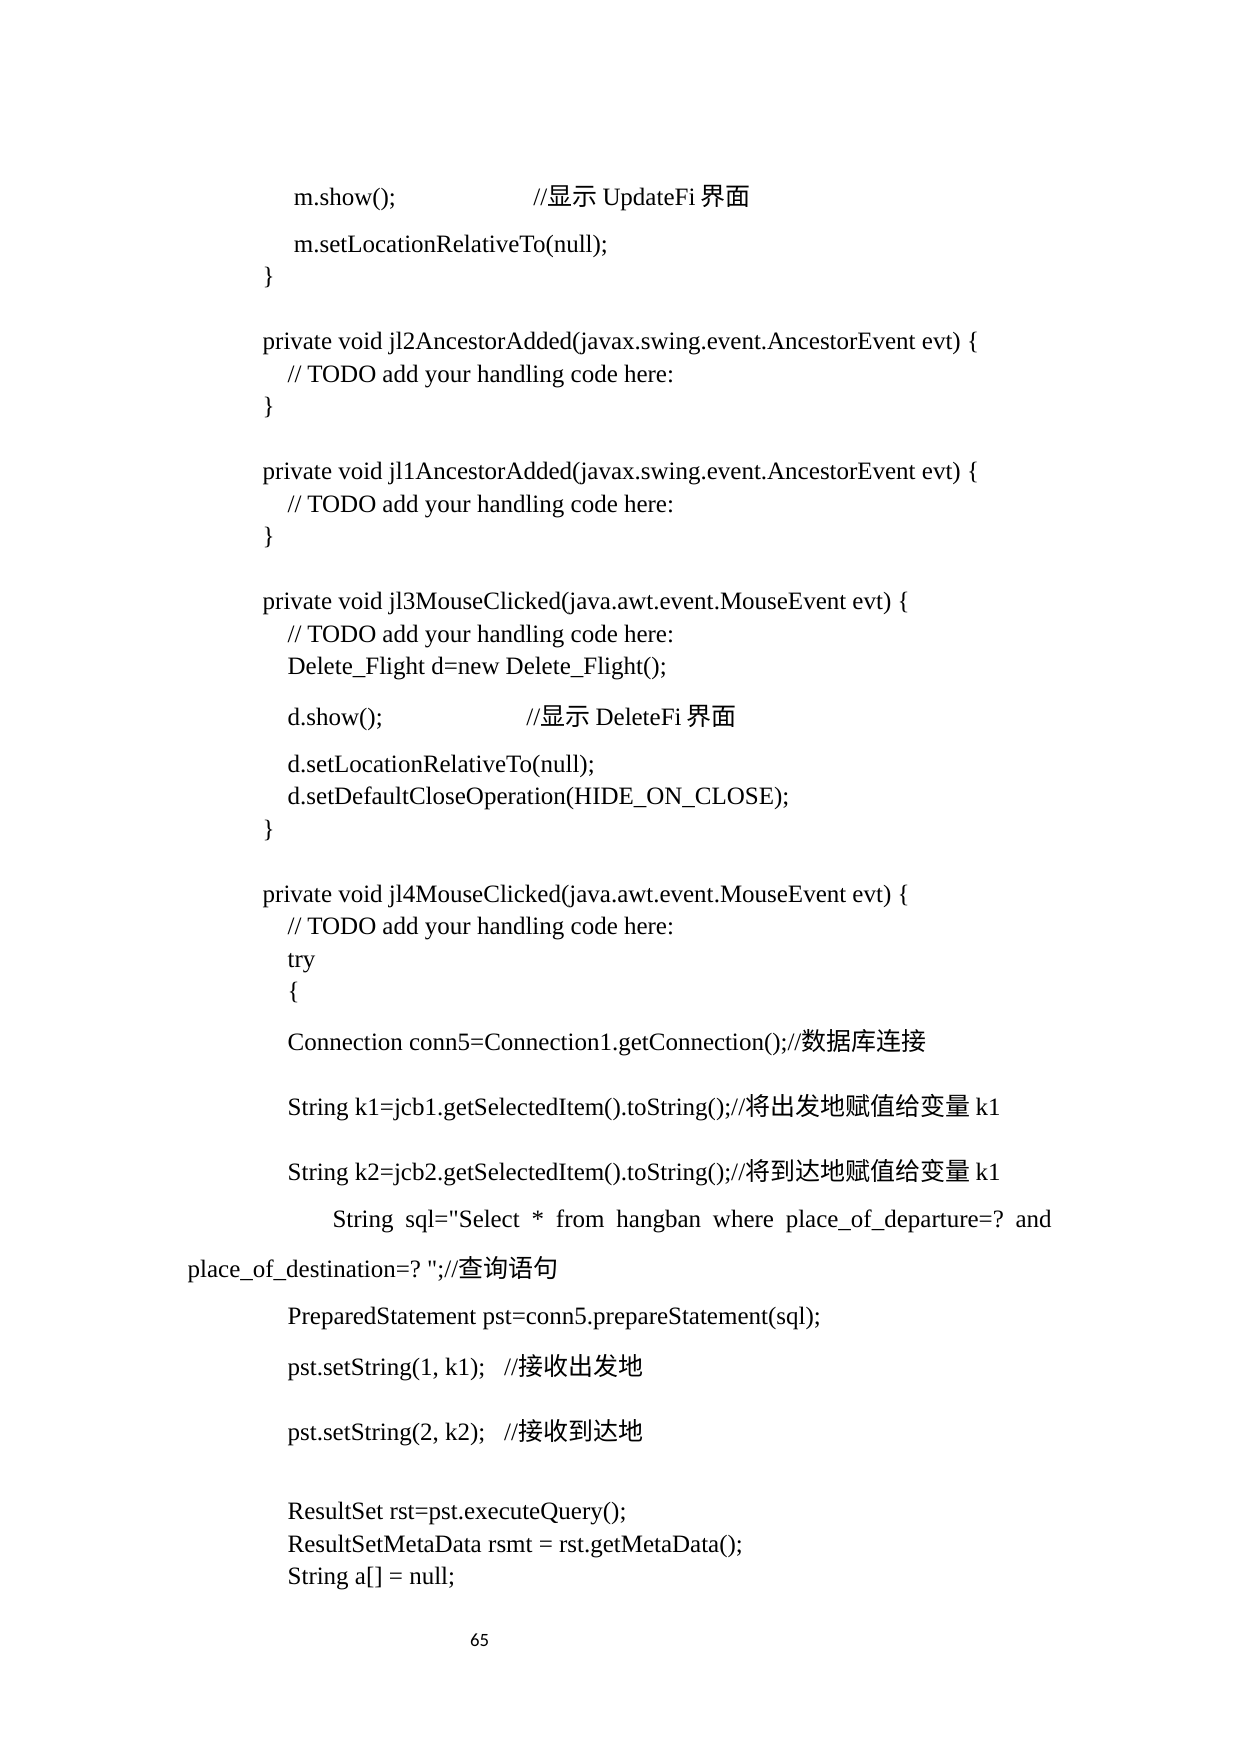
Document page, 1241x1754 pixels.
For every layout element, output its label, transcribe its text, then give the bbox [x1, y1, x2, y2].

text String k1=jcb1.getSelectedItem().toString();//将出发地赋值给变量k1 [187, 1072, 1053, 1137]
text private void jl4MouseClicked(java.awt.event.MouseEvent evt) { [187, 877, 1053, 909]
text d.show(); //显示DeleteFi界面 [187, 682, 1053, 747]
text // TODO add your handling code here: [187, 487, 1053, 519]
text ResultSet rst=pst.executeQuery(); [187, 1494, 1053, 1527]
text String sql="Select * from hangban where place_of_departure=? and place_of_destination=? ";//查询语句 [187, 1202, 1053, 1299]
text private void jl3MouseClicked(java.awt.event.MouseEvent evt) { [187, 584, 1053, 617]
text ResultSetMetaData rsmt = rst.getMetaData(); [187, 1527, 1053, 1559]
text String k2=jcb2.getSelectedItem().toString();//将到达地赋值给变量k1 [187, 1137, 1053, 1202]
text private void jl1AncestorAdded(javax.swing.event.AncestorEvent evt) { [187, 454, 1053, 487]
text } [187, 389, 1053, 422]
text // TODO add your handling code here: [187, 617, 1053, 649]
text m.setLocationRelativeTo(null); [187, 227, 1053, 259]
text // TODO add your handling code here: [187, 909, 1053, 942]
text pst.setString(1, k1); //接收出发地 [187, 1332, 1053, 1397]
text Connection conn5=Connection1.getConnection();//数据库连接 [187, 1007, 1053, 1072]
text // TODO add your handling code here: [187, 357, 1053, 389]
text } [187, 812, 1053, 844]
text pst.setString(2, k2); //接收到达地 [187, 1397, 1053, 1462]
text d.setDefaultCloseOperation(HIDE_ON_CLOSE); [187, 779, 1053, 812]
text } [187, 519, 1053, 552]
text } [187, 259, 1053, 292]
text d.setLocationRelativeTo(null); [187, 747, 1053, 779]
text String a[] = null; [187, 1559, 1053, 1592]
text try [187, 942, 1053, 974]
text { [187, 974, 1053, 1007]
text Delete_Flight d=new Delete_Flight(); [187, 649, 1053, 682]
text private void jl2AncestorAdded(javax.swing.event.AncestorEvent evt) { [187, 324, 1053, 357]
text m.show(); //显示UpdateFi界面 [187, 162, 1053, 227]
text PreparedStatement pst=conn5.prepareStatement(sql); [187, 1299, 1053, 1332]
